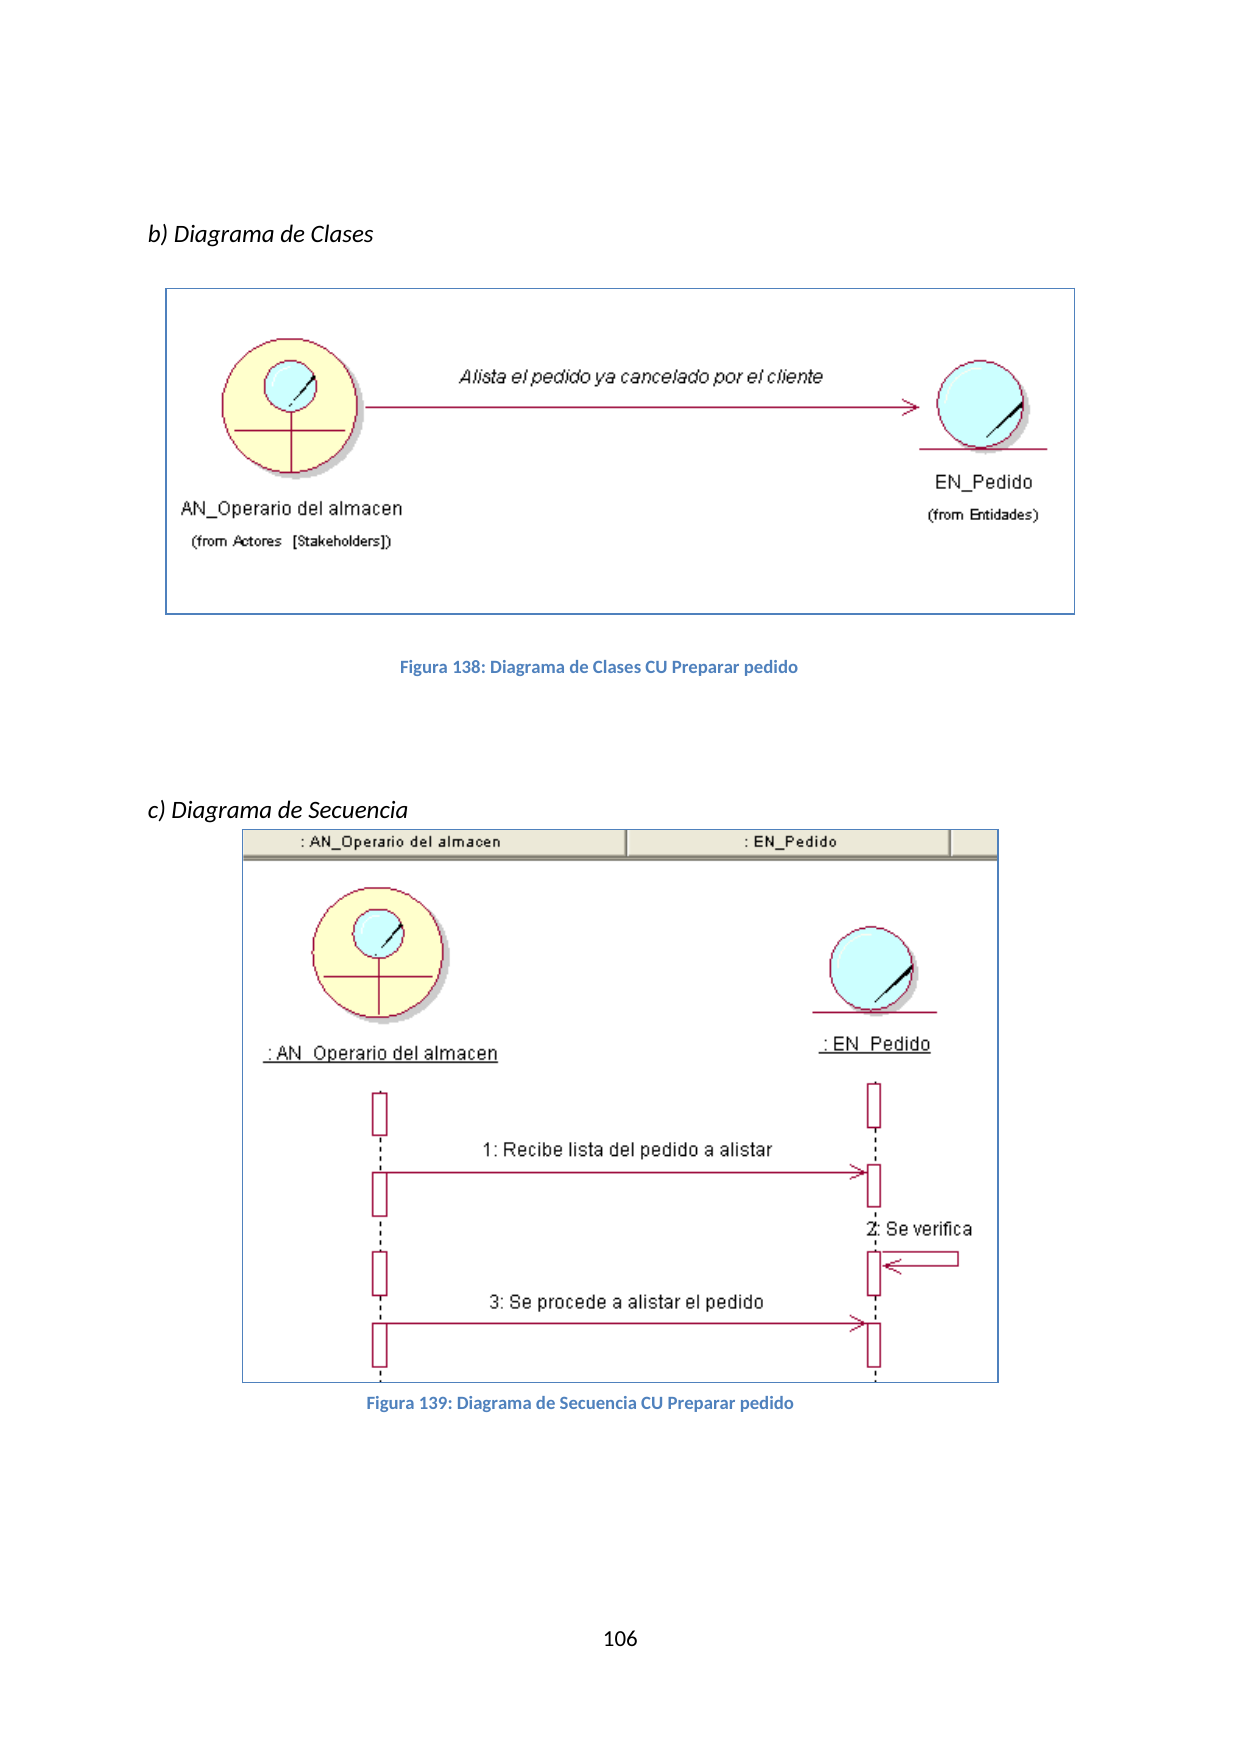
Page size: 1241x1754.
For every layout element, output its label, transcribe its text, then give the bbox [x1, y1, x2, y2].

picture [243, 830, 997, 1382]
list b) Diagrama de Clases [148, 218, 1093, 248]
picture [167, 289, 1074, 613]
list c) Diagrama de Secuencia [148, 794, 1093, 824]
